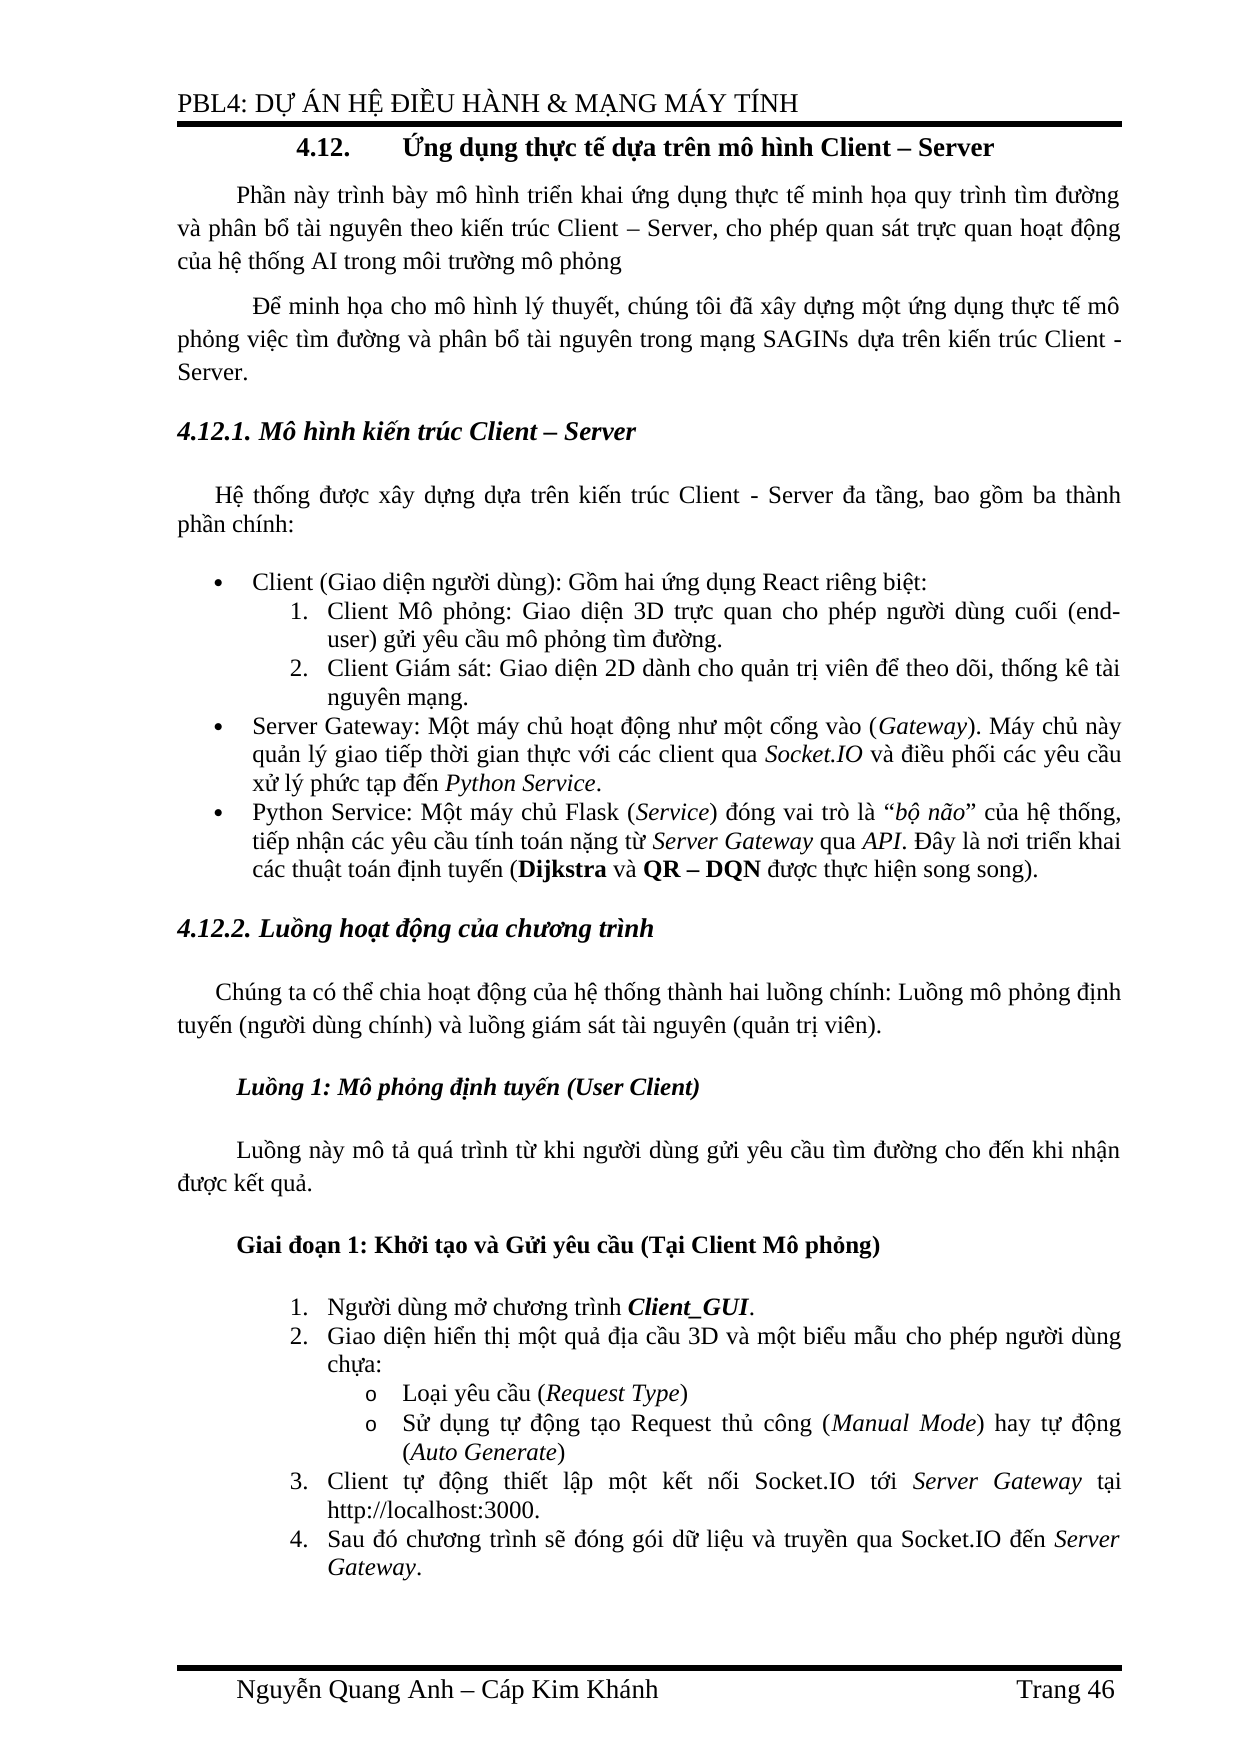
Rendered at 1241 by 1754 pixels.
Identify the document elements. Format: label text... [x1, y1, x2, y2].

subtitle Chúng ta có thể chia hoạt động của hệ thống thành hai luồng chính: Luồng mô phỏng định tuyến (người dùng chính) và luồng giám sát tài nguyên (quản trị viên). [177, 977, 1122, 1039]
subtitle Mô hình kiến trúc Client – Server [177, 415, 1122, 447]
list Python Service: Một máy chủ Flask (Service) đóng vai trò là “bộ não” của hệ thống, tiếp nhận các yêu cầu tính toán nặng từ Server Gateway qua API. Đây là nơi triển khai các thuật toán định tuyến (Dijkstra và QR – DQN được thực hiện song song). [214, 797, 1122, 883]
list Server Gateway: Một máy chủ hoạt động như một cổng vào (Gateway). Máy chủ này quản lý giao tiếp thời gian thực với các client qua Socket.IO và điều phối các yêu cầu xử lý phức tạp đến Python Service. [214, 711, 1122, 797]
text Để minh họa cho mô hình lý thuyết, chúng tôi đã xây dựng một ứng dụng thực tế mô phỏng việc tìm đường và phân bổ tài nguyên trong mạng SAGINs dựa trên kiến trúc Client -Server. [177, 291, 1122, 386]
text Luồng này mô tả quá trình từ khi người dùng gửi yêu cầu tìm đường cho đến khi nhận được kết quả. [177, 1135, 1122, 1196]
list Client (Giao diện người dùng): Gồm hai ứng dụng React riêng biệt: [214, 567, 1122, 596]
list Client Giám sát: Giao diện 2D dành cho quản trị viên để theo dõi, thống kê tài nguyên mạng. [289, 653, 1122, 711]
list Giao diện hiển thị một quả địa cầu 3D và một biểu mẫu cho phép người dùng chựa: [289, 1350, 1122, 1407]
text Phần này trình bày mô hình triển khai ứng dụng thực tế minh họa quy trình tìm đường và phân bổ tài nguyên theo kiến trúc Client – Server, cho phép quan sát trực quan hoạt động của hệ thống AI trong môi trường mô phỏng [177, 180, 1122, 274]
subtitle Luồng 1: Mô phỏng định tuyến (User Client) [177, 1072, 1122, 1101]
list Người dùng mở chương trình Client_GUI. [289, 1292, 1122, 1321]
list Sử dụng tự động tạo Request thủ công (Manual Mode) hay tự động (Auto Generate) [364, 1495, 1122, 1554]
subtitle Ứng dụng thực tế dựa trên mô hình Client – Server [237, 132, 1122, 163]
list Client Mô phỏng: Giao diện 3D trực quan cho phép người dùng cuối (end-user) gửi yêu cầu mô phỏng tìm đường. [289, 596, 1122, 653]
list Loại yêu cầu (Request Type) [364, 1437, 1122, 1466]
text Giai đoạn 1: Khởi tạo và Gửi yêu cầu (Tại Client Mô phỏng) [177, 1230, 1122, 1259]
text Hệ thống được xây dựng dựa trên kiến trúc Client - Server đa tầng, bao gồm ba thành phần chính: [177, 480, 1122, 538]
subtitle Luồng hoạt động của chương trình [177, 912, 1122, 943]
